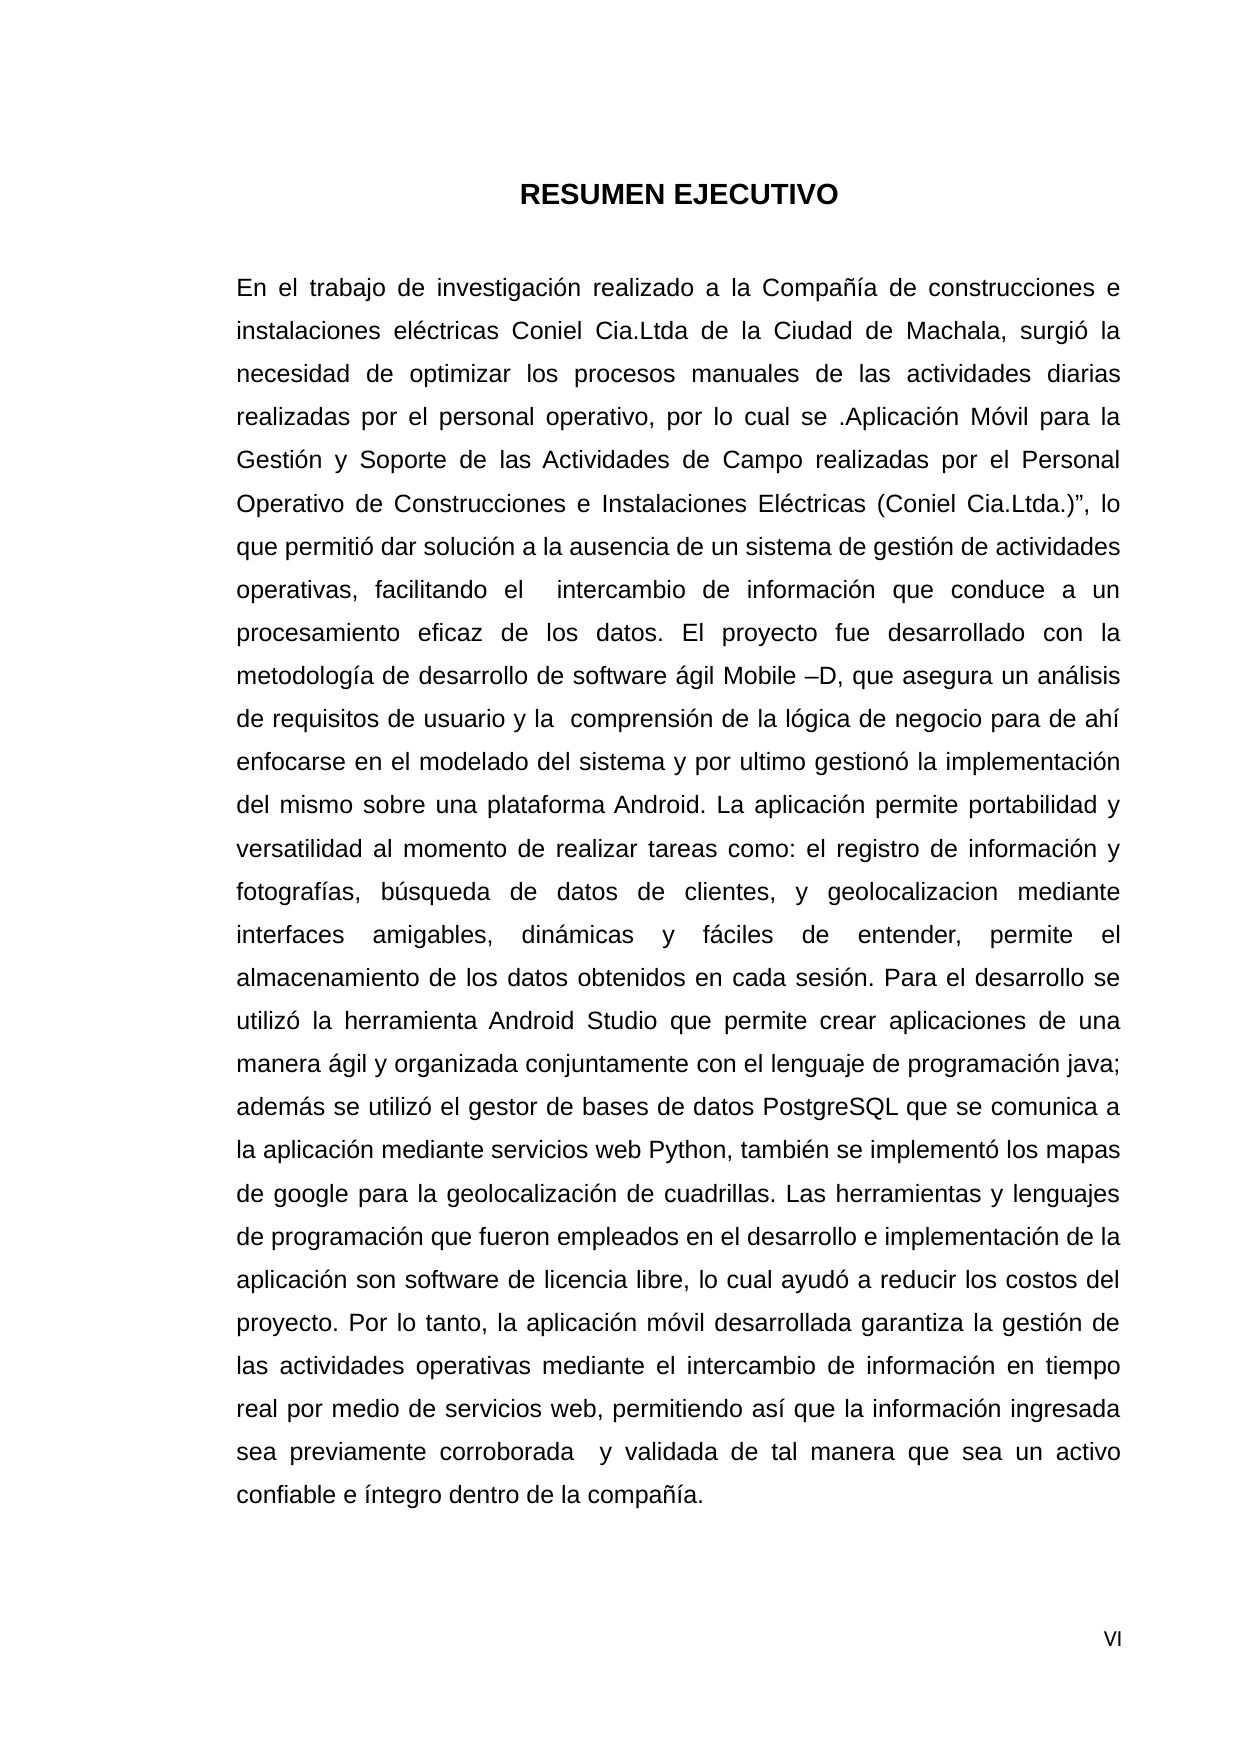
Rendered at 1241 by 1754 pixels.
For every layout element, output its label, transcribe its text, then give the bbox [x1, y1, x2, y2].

text RESUMEN EJECUTIVO [236, 177, 1122, 211]
text En el trabajo de investigación realizado a la Compañía de construcciones e instalaciones eléctricas Coniel Cia.Ltda de la Ciudad de Machala, surgió la necesidad de optimizar los procesos manuales de las actividades diarias realizadas por el personal operativo, por lo cual se .Aplicación Móvil para la Gestión y Soporte de las Actividades de Campo realizadas por el Personal Operativo de Construcciones e Instalaciones Eléctricas (Coniel Cia.Ltda.)”, lo que permitió dar solución a la ausencia de un sistema de gestión de actividades operativas, facilitando el intercambio de información que conduce a un procesamiento eficaz de los datos. El proyecto fue desarrollado con la metodología de desarrollo de software ágil Mobile –D, que asegura un análisis de requisitos de usuario y la comprensión de la lógica de negocio para de ahí enfocarse en el modelado del sistema y por ultimo gestionó la implementación del mismo sobre una plataforma Android. La aplicación permite portabilidad y versatilidad al momento de realizar tareas como: el registro de información y fotografías, búsqueda de datos de clientes, y geolocalizacion mediante interfaces amigables, dinámicas y fáciles de entender, permite el almacenamiento de los datos obtenidos en cada sesión. Para el desarrollo se utilizó la herramienta Android Studio que permite crear aplicaciones de una manera ágil y organizada conjuntamente con el lenguaje de programación java; además se utilizó el gestor de bases de datos PostgreSQL que se comunica a la aplicación mediante servicios web Python, también se implementó los mapas de google para la geolocalización de cuadrillas. Las herramientas y lenguajes de programación que fueron empleados en el desarrollo e implementación de la aplicación son software de licencia libre, lo cual ayudó a reducir los costos del proyecto. Por lo tanto, la aplicación móvil desarrollada garantiza la gestión de las actividades operativas mediante el intercambio de información en tiempo real por medio de servicios web, permitiendo así que la información ingresada sea previamente corroborada y validada de tal manera que sea un activo confiable e íntegro dentro de la compañía. [236, 273, 1122, 1509]
